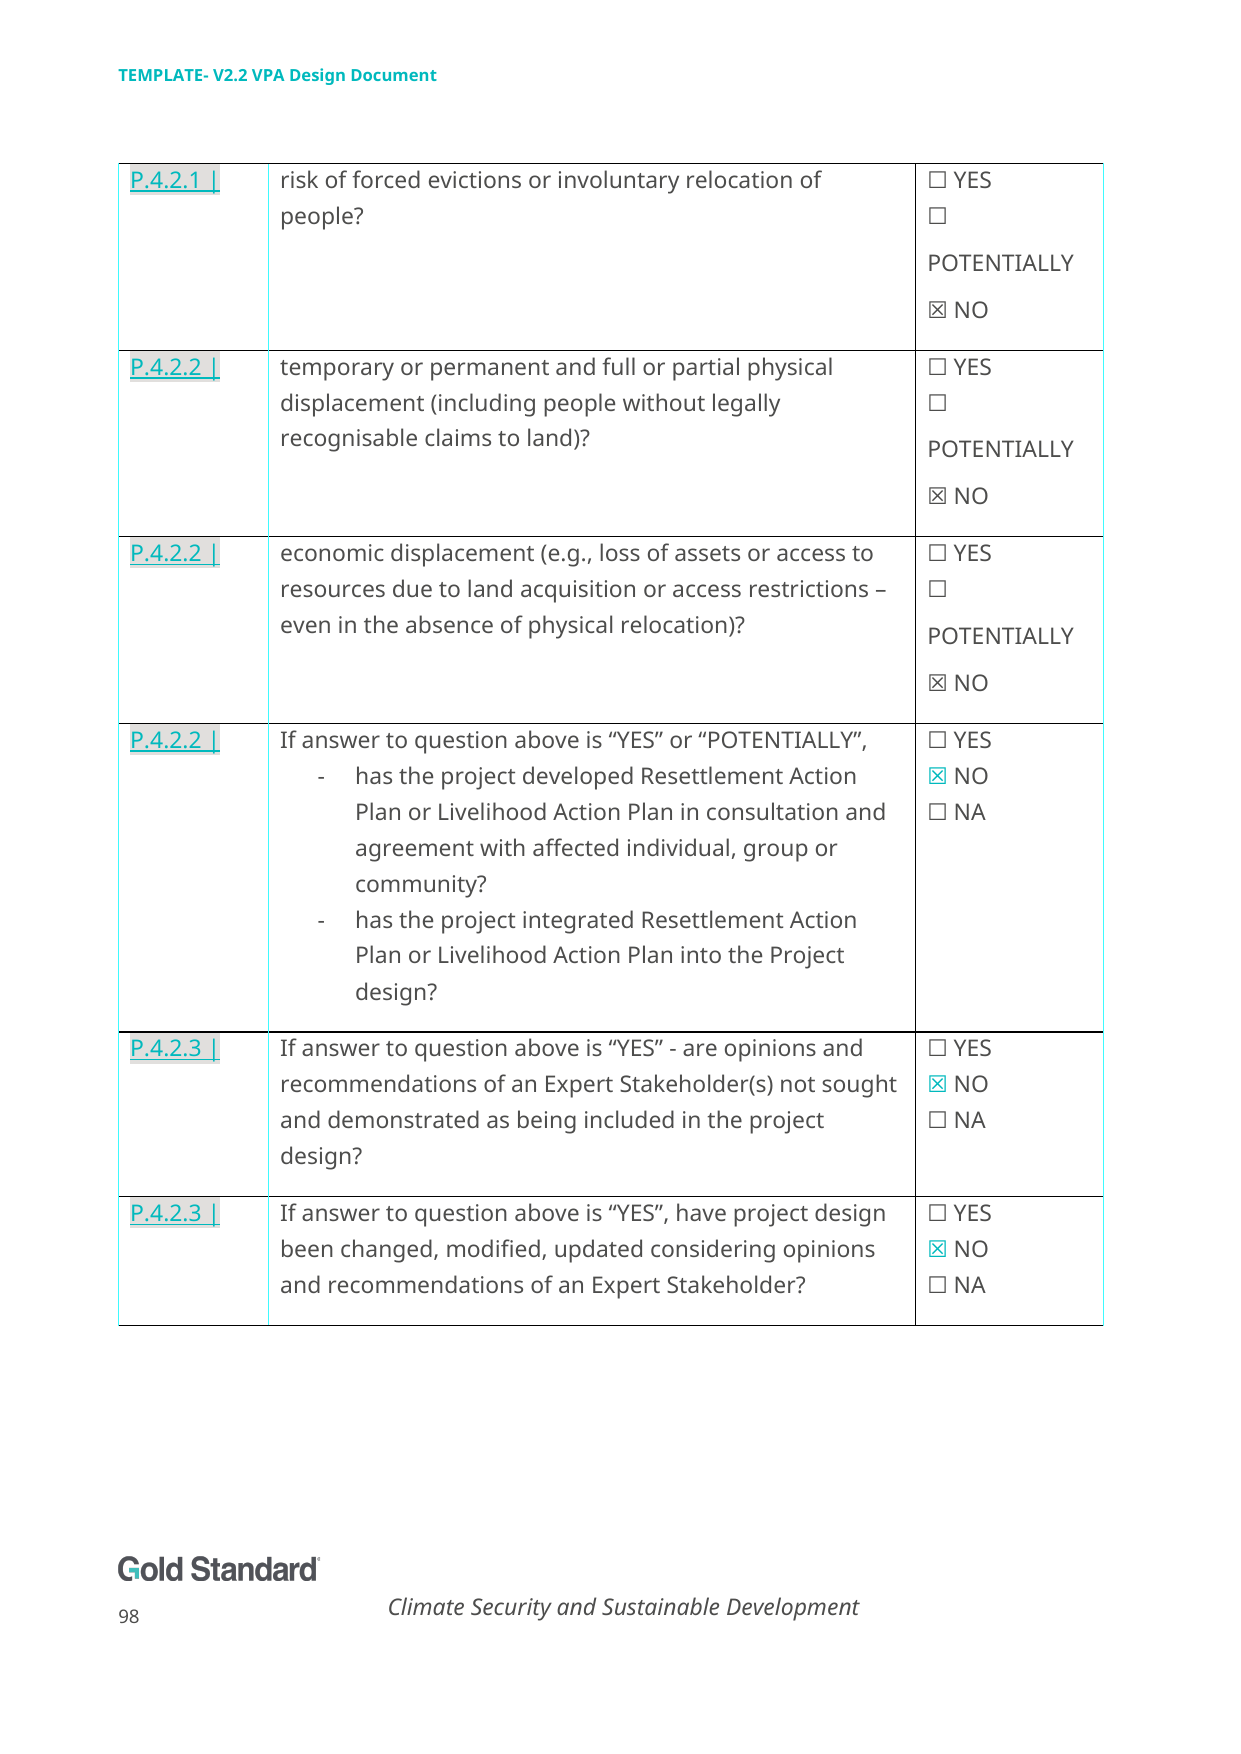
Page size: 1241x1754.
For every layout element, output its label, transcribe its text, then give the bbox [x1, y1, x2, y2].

table_cell risk of forced evictions or involuntary relocation of people? [269, 164, 915, 349]
table_cell P.4.2.1 | [119, 164, 268, 349]
table_cell economic displacement (e.g., loss of assets or access to resources due to land acquisition or access restrictions – even in the absence of physical relocation)? [269, 537, 915, 723]
table_cell P.4.2.2 | [119, 351, 268, 536]
table_cell YES ☒ NO NA [916, 1033, 1103, 1196]
table_cell temporary or permanent and full or partial physical displacement (including people without legally recognisable claims to land)? [269, 351, 915, 536]
table_cell P.4.2.3 | [119, 1197, 268, 1325]
table_cell If answer to question above is “YES” or “POTENTIALLY”, has the project developed Resettlement Action Plan or Livelihood Action Plan in consultation and agreement with affected individual, group or community? has the project integrated Resettlement Action Plan or Livelihood Action Plan into the Project design? [269, 724, 915, 1031]
table_cell P.4.2.2 | [119, 537, 268, 723]
picture [118, 1556, 321, 1581]
table_cell YES ☒ NO NA [916, 1197, 1103, 1325]
table_cell YES POTENTIALLY ☒ NO [916, 351, 1103, 536]
table_cell P.4.2.2 | [119, 724, 268, 1031]
table_cell YES ☒ NO NA [916, 724, 1103, 1031]
table_cell YES POTENTIALLY ☒ NO [916, 537, 1103, 723]
table_cell If answer to question above is “YES”, have project design been changed, modified, updated considering opinions and recommendations of an Expert Stakeholder? [269, 1197, 915, 1325]
table_cell YES POTENTIALLY ☒ NO [916, 164, 1103, 349]
table_cell If answer to question above is “YES” - are opinions and recommendations of an Expert Stakeholder(s) not sought and demonstrated as being included in the project design? [269, 1033, 915, 1196]
table_cell P.4.2.3 | [119, 1033, 268, 1196]
